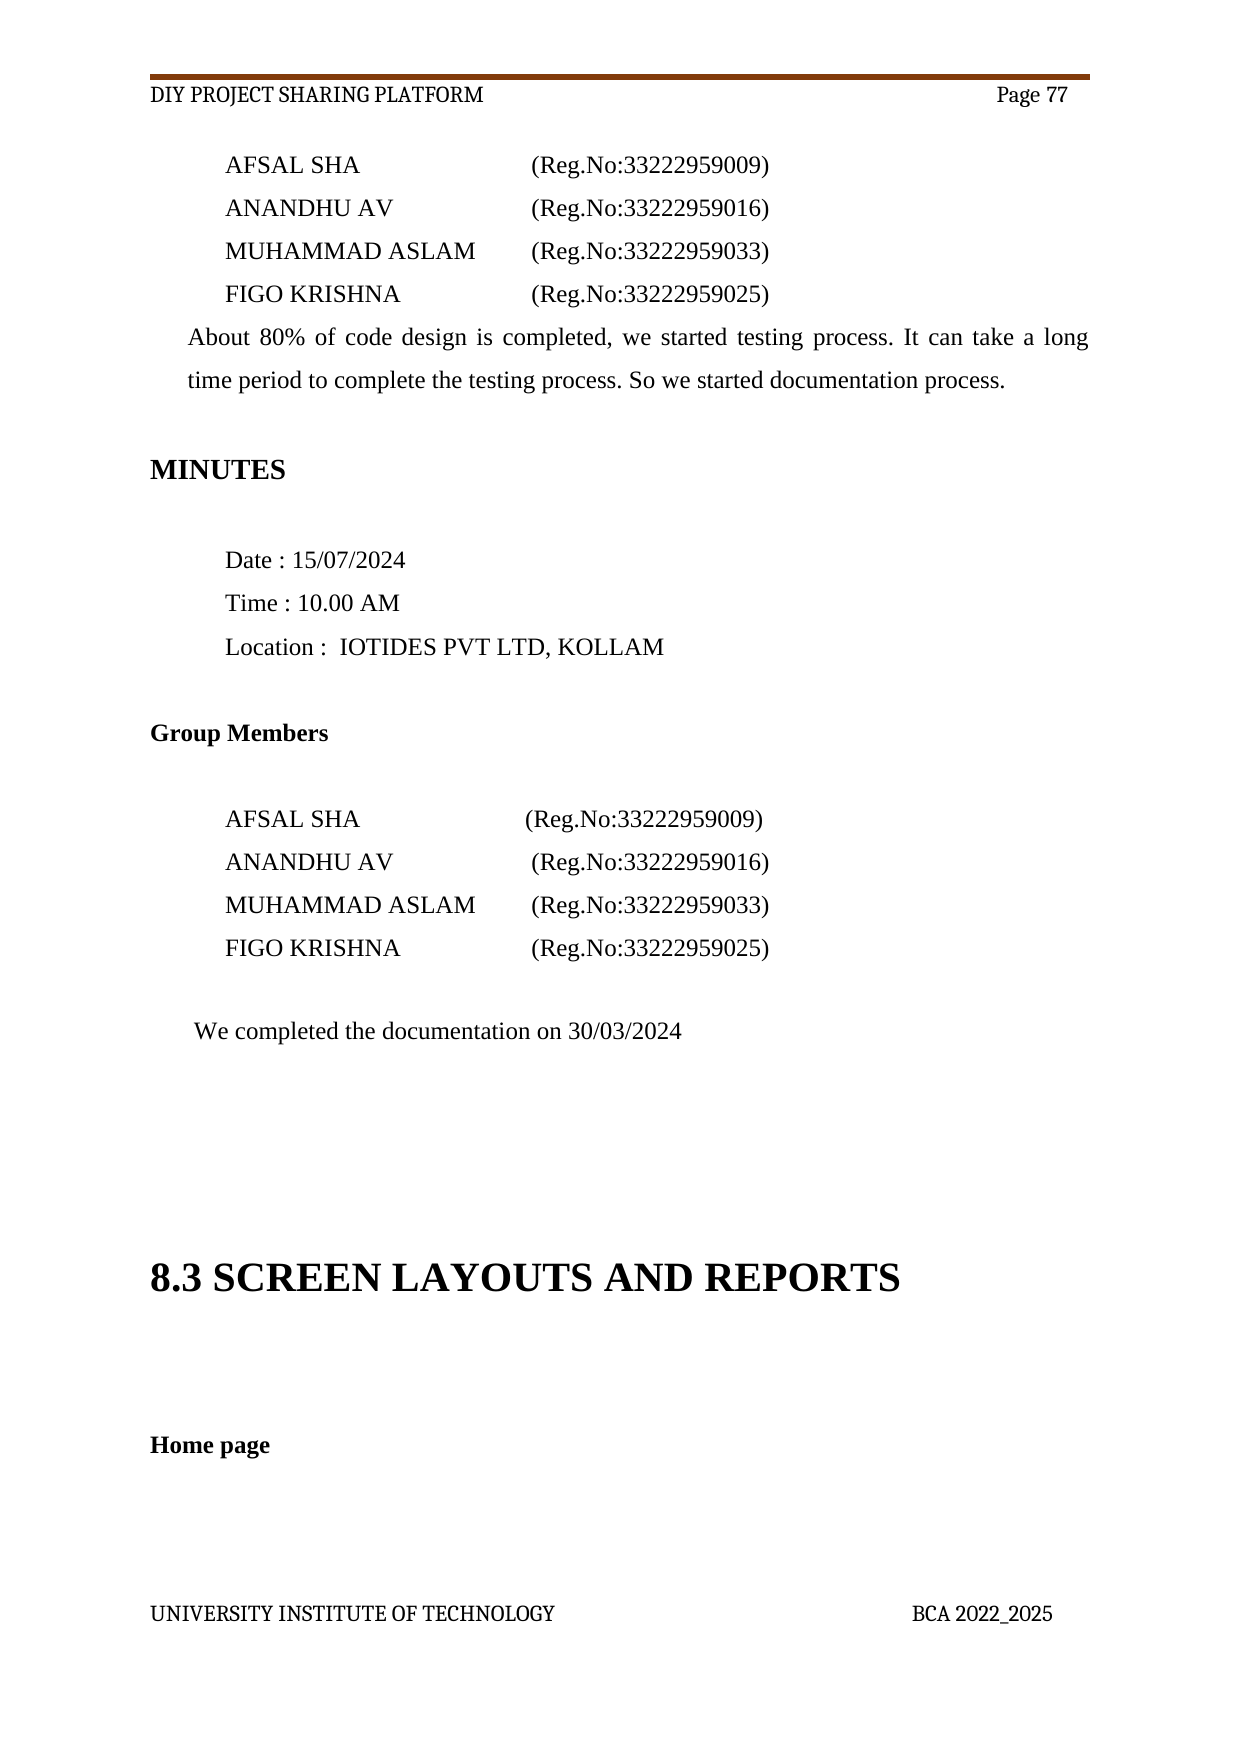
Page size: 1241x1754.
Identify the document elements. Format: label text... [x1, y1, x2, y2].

text MUHAMMAD ASLAM (Reg.No:33222959033) [225, 890, 1090, 919]
text Home page [150, 1430, 1090, 1459]
text FIGO KRISHNA (Reg.No:33222959025) [187, 279, 1090, 308]
text Time : 10.00 AM [225, 588, 1090, 617]
text FIGO KRISHNA (Reg.No:33222959025) [187, 933, 1090, 962]
text We completed the documentation on 30/03/2024 [150, 1016, 1090, 1045]
text AFSAL SHA (Reg.No:33222959009) [187, 804, 1090, 833]
text Date : 15/07/2024 [225, 545, 1090, 574]
text MINUTES [150, 452, 1090, 485]
text AFSAL SHA (Reg.No:33222959009) [187, 150, 1090, 179]
text MUHAMMAD ASLAM (Reg.No:33222959033) [225, 236, 1090, 265]
text Location : IOTIDES PVT LTD, KOLLAM [225, 632, 1090, 660]
text ANANDHU AV (Reg.No:33222959016) [225, 193, 1090, 222]
text Group Members [150, 718, 1090, 747]
text ANANDHU AV (Reg.No:33222959016) [225, 847, 1090, 876]
text 8.3 SCREEN LAYOUTS AND REPORTS [150, 1253, 1090, 1301]
text About 80% of code design is completed, we started testing process. It can take a long time period to complete the testing process. So we started documentation process. [187, 322, 1090, 394]
